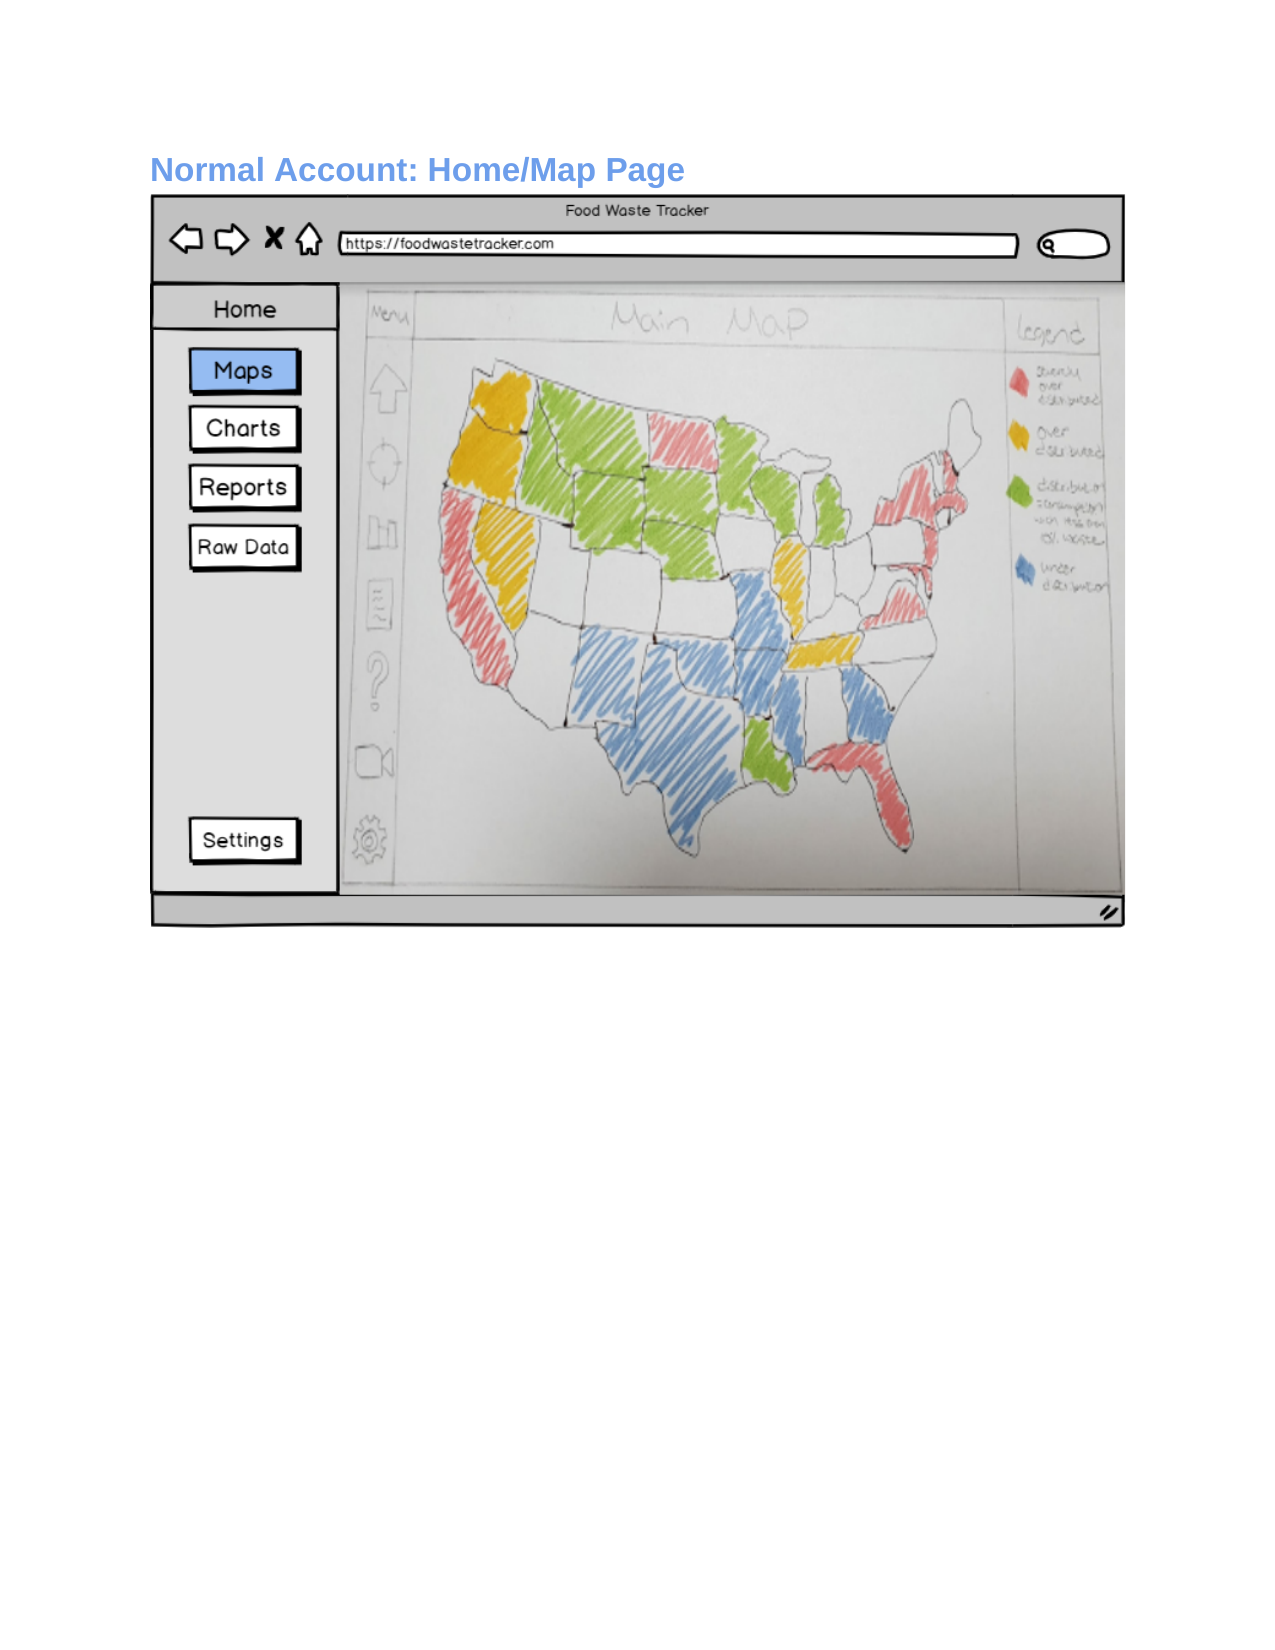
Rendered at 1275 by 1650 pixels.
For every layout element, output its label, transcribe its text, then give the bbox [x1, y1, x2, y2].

picture [150, 194, 1125, 928]
text Normal Account: Home/Map Page [150, 150, 1125, 188]
